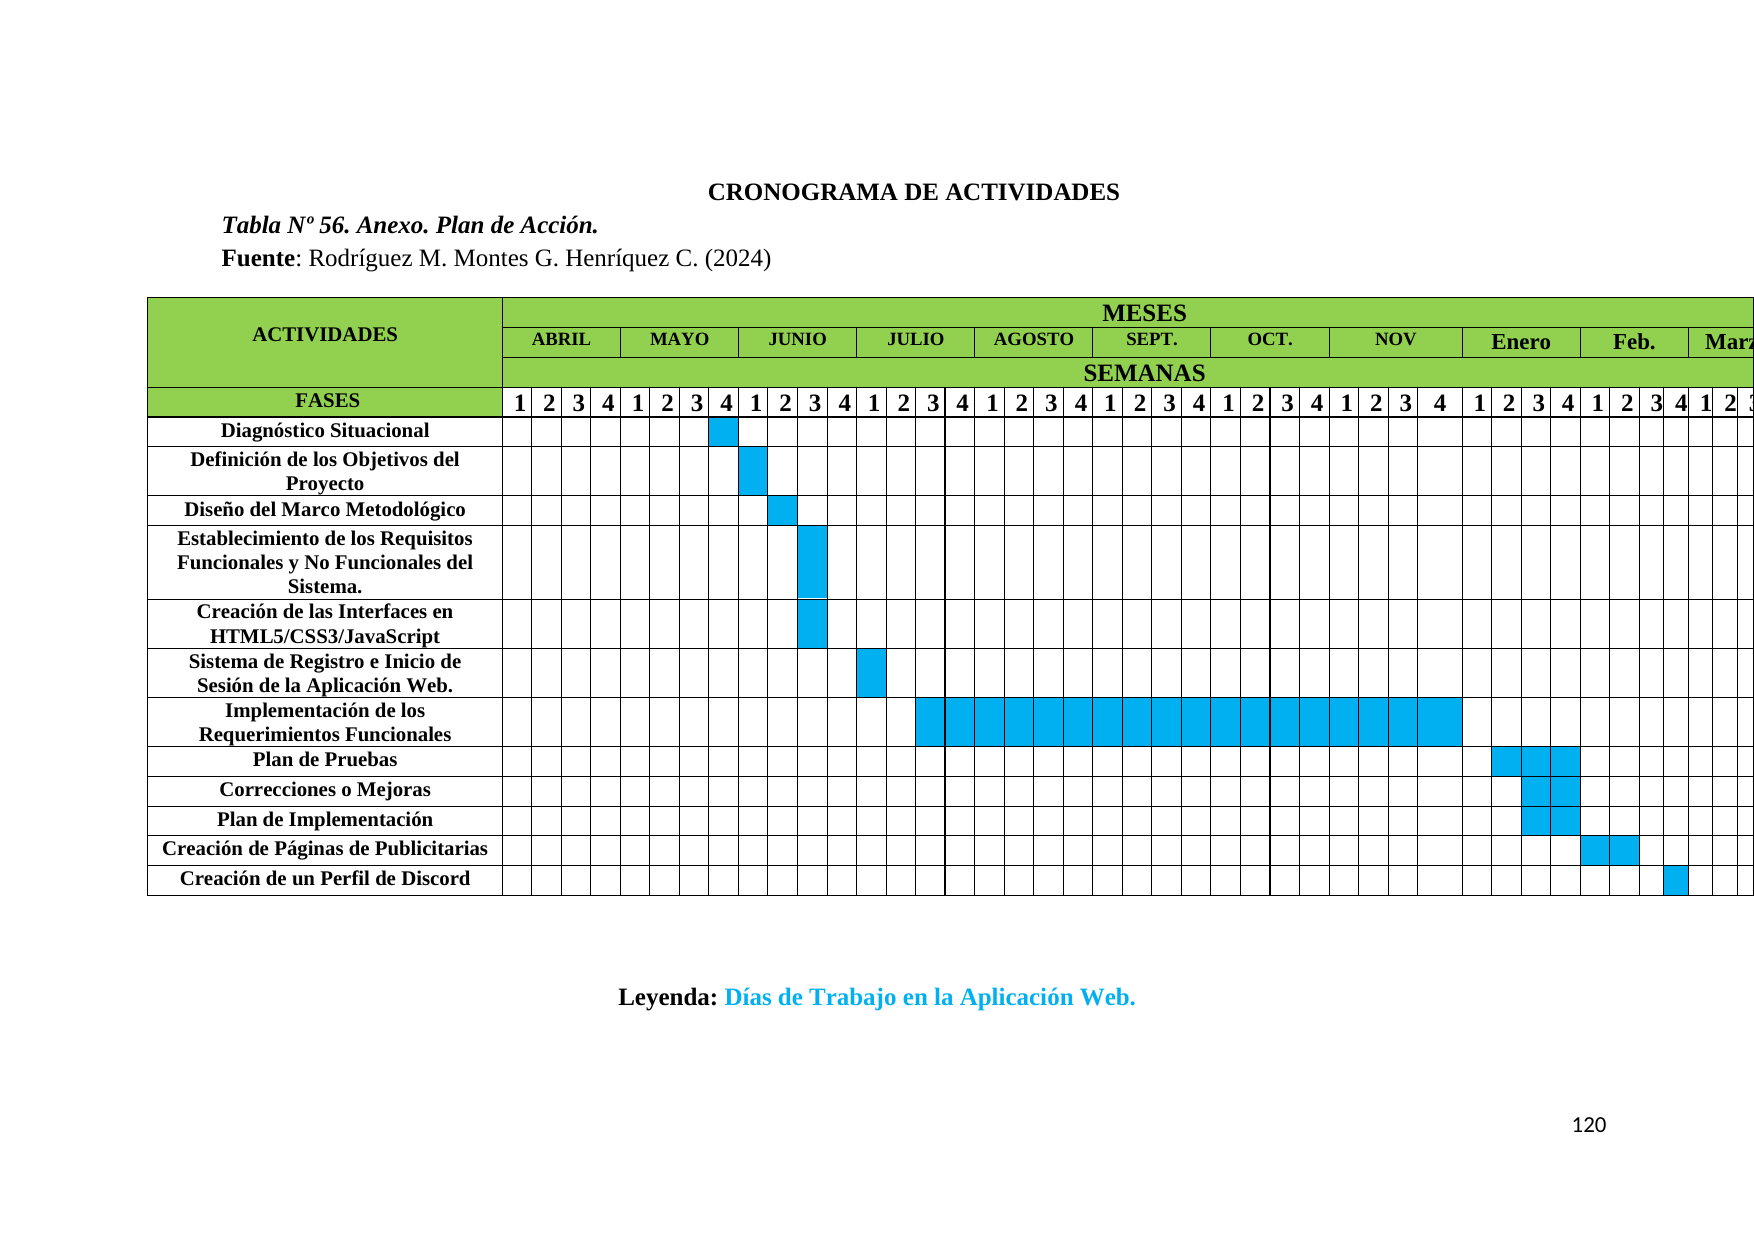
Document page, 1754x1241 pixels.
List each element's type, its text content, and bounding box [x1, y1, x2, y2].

table_cell [768, 747, 797, 776]
table_cell [857, 866, 886, 895]
table_cell 4 [1664, 388, 1688, 416]
table_cell MAYO [621, 328, 738, 357]
table_cell [916, 866, 944, 895]
table_cell [1463, 866, 1491, 895]
table_cell [1152, 649, 1181, 697]
table_cell [1005, 649, 1033, 697]
table_cell [532, 418, 561, 446]
table_cell [562, 649, 590, 697]
table_cell [1359, 649, 1388, 697]
table_cell [1093, 866, 1122, 895]
table_cell [739, 777, 767, 806]
table_cell [1064, 807, 1092, 835]
table_cell [1418, 496, 1462, 525]
table_cell [1241, 600, 1269, 648]
table_cell [1738, 747, 1753, 776]
table_cell [739, 600, 767, 648]
table_cell [709, 747, 738, 776]
table_cell [1664, 836, 1688, 865]
table_cell [1713, 698, 1737, 746]
table_cell Plan de Pruebas [148, 747, 502, 776]
table_cell [975, 526, 1004, 598]
table_cell [621, 649, 649, 697]
table_cell [798, 418, 827, 446]
table_cell 4 [709, 388, 738, 416]
table_cell [1182, 807, 1210, 835]
table_cell Diagnóstico Situacional [148, 418, 502, 446]
table_cell [1492, 496, 1521, 525]
table_cell 4 [1551, 388, 1580, 416]
table_cell [946, 447, 974, 495]
table_cell [1610, 866, 1639, 895]
table_cell ABRIL [503, 328, 620, 357]
table_cell [1664, 649, 1688, 697]
table_cell [916, 807, 944, 835]
table_cell [916, 418, 944, 446]
table_cell [1211, 836, 1240, 865]
table_cell [1738, 866, 1753, 895]
table_cell [1300, 649, 1329, 697]
table_cell [857, 807, 886, 835]
table_cell [1418, 807, 1462, 835]
table_cell [1123, 526, 1151, 598]
table_cell [1182, 866, 1210, 895]
table_cell [975, 777, 1004, 806]
table_cell [1551, 526, 1580, 598]
table_cell [1123, 418, 1151, 446]
table_cell [1271, 807, 1299, 835]
table_cell [1522, 600, 1550, 648]
table_cell [621, 698, 649, 746]
table_cell [1241, 836, 1269, 865]
table_cell 3 [1271, 388, 1299, 416]
table_cell 3 [1738, 388, 1753, 416]
table_cell [709, 526, 738, 598]
table_cell [887, 447, 915, 495]
table_cell 1 [1211, 388, 1240, 416]
table_cell [1463, 777, 1491, 806]
table_cell [1664, 496, 1688, 525]
table_cell [1713, 777, 1737, 806]
table_cell JUNIO [739, 328, 856, 357]
table_cell [1640, 600, 1663, 648]
table_cell [1123, 447, 1151, 495]
table_cell [828, 496, 856, 525]
table_cell [621, 807, 649, 835]
table_cell [1034, 447, 1063, 495]
table_cell [1389, 649, 1417, 697]
table_cell [1664, 447, 1688, 495]
table_cell [1551, 600, 1580, 648]
table_cell [1005, 496, 1033, 525]
table_cell [1581, 747, 1609, 776]
table_cell [1713, 418, 1737, 446]
table_cell [1551, 496, 1580, 525]
table_cell [828, 526, 856, 598]
table_cell 2 [1492, 388, 1521, 416]
table_cell [739, 807, 767, 835]
table_cell [562, 777, 590, 806]
table_cell [1689, 836, 1712, 865]
table_cell [562, 698, 590, 746]
table_cell [1551, 698, 1580, 746]
table_cell [709, 496, 738, 525]
table_cell [1005, 807, 1033, 835]
table_cell [1300, 418, 1329, 446]
table_cell [680, 698, 708, 746]
table_cell 2 [768, 388, 797, 416]
table_cell [503, 600, 531, 648]
table_cell [532, 698, 561, 746]
table_cell [857, 747, 886, 776]
table_cell [1418, 600, 1462, 648]
table_cell [1738, 418, 1753, 446]
table_cell [916, 649, 944, 697]
table_cell [1359, 777, 1388, 806]
table_cell [975, 836, 1004, 865]
table_cell [768, 836, 797, 865]
table_cell [1418, 447, 1462, 495]
table_cell [532, 836, 561, 865]
table_cell [1463, 600, 1491, 648]
table_cell [739, 526, 767, 598]
table_cell [1241, 496, 1269, 525]
table_cell 4 [591, 388, 620, 416]
table_cell [650, 747, 679, 776]
table_cell [1463, 836, 1491, 865]
table_cell 2 [1610, 388, 1639, 416]
table_cell [532, 866, 561, 895]
table_cell Establecimiento de los Requisitos Funcionales y No Funcionales del Sistema. [148, 526, 502, 598]
table_cell [1211, 526, 1240, 598]
table_cell [680, 649, 708, 697]
table_cell [1093, 600, 1122, 648]
table_cell [1034, 600, 1063, 648]
table_cell 3 [1522, 388, 1550, 416]
table_cell [1581, 866, 1609, 895]
table_cell [768, 777, 797, 806]
table_cell [916, 600, 944, 648]
table_cell [1522, 649, 1550, 697]
table_cell [1300, 600, 1329, 648]
table_cell [562, 496, 590, 525]
table_cell [1093, 747, 1122, 776]
table_cell [591, 600, 620, 648]
table_cell [768, 698, 797, 746]
table_cell [1182, 496, 1210, 525]
table_cell 3 [680, 388, 708, 416]
table_cell [562, 600, 590, 648]
table_cell [1492, 600, 1521, 648]
table_cell [1182, 600, 1210, 648]
table_cell [798, 866, 827, 895]
table_cell [1738, 600, 1753, 648]
table_cell [503, 747, 531, 776]
table_cell [1034, 747, 1063, 776]
table_cell [1330, 836, 1358, 865]
table_cell 4 [946, 388, 974, 416]
table_cell [887, 747, 915, 776]
table_cell 3 [798, 388, 827, 416]
table_cell [1389, 836, 1417, 865]
table_cell [1418, 418, 1462, 446]
table_cell [1064, 526, 1092, 598]
table_cell [1300, 747, 1329, 776]
table_cell [857, 836, 886, 865]
table_cell [650, 526, 679, 598]
table_cell [1359, 807, 1388, 835]
table_cell [1463, 747, 1491, 776]
table_cell [1492, 698, 1521, 746]
table_cell 1 [621, 388, 649, 416]
table_cell [1241, 807, 1269, 835]
table_cell [1522, 866, 1550, 895]
table_cell [1152, 866, 1181, 895]
table_cell [1271, 418, 1299, 446]
table_cell [1241, 747, 1269, 776]
table_cell [1492, 866, 1521, 895]
table_cell 2 [532, 388, 561, 416]
table_cell [1713, 447, 1737, 495]
table_cell [621, 447, 649, 495]
table_cell [1581, 496, 1609, 525]
table_cell [1123, 777, 1151, 806]
table_cell [680, 866, 708, 895]
table_cell Definición de los Objetivos del Proyecto [148, 447, 502, 495]
table_cell [650, 447, 679, 495]
table_cell [1492, 836, 1521, 865]
table_cell [946, 777, 974, 806]
table_cell [1581, 836, 1609, 865]
table_cell [1640, 649, 1663, 697]
table_header MESES [503, 298, 1753, 327]
table_cell [1330, 418, 1358, 446]
table_cell [1123, 698, 1151, 746]
table_cell AGOSTO [975, 328, 1092, 357]
table_cell [1551, 747, 1580, 776]
table_cell 2 [887, 388, 915, 416]
table_cell [1389, 496, 1417, 525]
table_cell [1713, 496, 1737, 525]
table_cell [1064, 418, 1092, 446]
table_cell 1 [1093, 388, 1122, 416]
table_cell [1738, 698, 1753, 746]
table_cell [887, 526, 915, 598]
table_cell [1330, 526, 1358, 598]
table_cell [1689, 777, 1712, 806]
table_cell [1064, 866, 1092, 895]
table_cell 2 [1241, 388, 1269, 416]
table_cell [1581, 447, 1609, 495]
table_cell [1522, 447, 1550, 495]
table_cell [1581, 698, 1609, 746]
table_cell [887, 777, 915, 806]
table_cell [709, 418, 738, 446]
table_cell [768, 866, 797, 895]
table_cell [768, 649, 797, 697]
table_cell [1610, 526, 1639, 598]
table_cell [591, 836, 620, 865]
table_cell [1713, 807, 1737, 835]
table_cell [562, 447, 590, 495]
table_cell [1330, 698, 1358, 746]
table_cell [1492, 807, 1521, 835]
table_cell [857, 600, 886, 648]
table_cell [1123, 866, 1151, 895]
table_cell [887, 649, 915, 697]
table_cell [1064, 496, 1092, 525]
table_cell [1359, 496, 1388, 525]
table_cell [1551, 447, 1580, 495]
table_cell [1182, 649, 1210, 697]
table_cell [1330, 747, 1358, 776]
table_cell [1123, 747, 1151, 776]
table_cell [1211, 698, 1240, 746]
table_cell [1093, 807, 1122, 835]
table_cell [591, 496, 620, 525]
table_cell [1211, 496, 1240, 525]
table_cell [709, 600, 738, 648]
table_cell [1610, 777, 1639, 806]
table_cell [1492, 777, 1521, 806]
table_cell [650, 496, 679, 525]
table_cell [739, 698, 767, 746]
table_cell [975, 649, 1004, 697]
table_cell [1389, 600, 1417, 648]
table_cell [1182, 777, 1210, 806]
table_cell [1241, 649, 1269, 697]
table_cell [828, 747, 856, 776]
table_cell [1211, 447, 1240, 495]
table_cell [650, 698, 679, 746]
table_cell Creación de las Interfaces en HTML5/CSS3/JavaScript [148, 600, 502, 648]
table_cell [1640, 836, 1663, 865]
table_cell [1005, 866, 1033, 895]
table_cell [1738, 807, 1753, 835]
table_cell [1581, 600, 1609, 648]
table_cell Diseño del Marco Metodológico [148, 496, 502, 525]
table_cell [857, 698, 886, 746]
table_cell [621, 496, 649, 525]
table_cell [1418, 747, 1462, 776]
table_cell Marzo [1689, 328, 1753, 357]
table_cell [1664, 698, 1688, 746]
table_cell [1522, 777, 1550, 806]
table_cell [1689, 526, 1712, 598]
table_cell [798, 807, 827, 835]
table_cell [1581, 649, 1609, 697]
table_cell Creación de Páginas de Publicitarias [148, 836, 502, 865]
table_cell [1418, 698, 1462, 746]
table_cell [1492, 649, 1521, 697]
table_cell 3 [562, 388, 590, 416]
table_cell [1463, 649, 1491, 697]
table_cell [1182, 747, 1210, 776]
table_cell [503, 649, 531, 697]
table_cell [591, 698, 620, 746]
table_cell [1211, 600, 1240, 648]
table_cell [1211, 866, 1240, 895]
table_cell Sistema de Registro e Inicio de Sesión de la Aplicación Web. [148, 649, 502, 697]
table_cell [1330, 496, 1358, 525]
table_cell [798, 777, 827, 806]
table_cell [946, 600, 974, 648]
table_cell [946, 526, 974, 598]
table_cell [1359, 747, 1388, 776]
table_cell [828, 418, 856, 446]
table_cell [1359, 526, 1388, 598]
table_cell [887, 600, 915, 648]
table_cell [946, 836, 974, 865]
table_cell [798, 836, 827, 865]
table_cell [857, 418, 886, 446]
table_cell [1664, 866, 1688, 895]
table_cell [532, 526, 561, 598]
table_cell [1551, 777, 1580, 806]
table_cell [1713, 747, 1737, 776]
table_cell 1 [1581, 388, 1609, 416]
table_cell [1689, 447, 1712, 495]
table_cell [1492, 526, 1521, 598]
table_cell [828, 807, 856, 835]
table_cell [916, 836, 944, 865]
table_cell [650, 836, 679, 865]
table_cell [1330, 649, 1358, 697]
table_cell [1522, 496, 1550, 525]
table_cell [1522, 698, 1550, 746]
table_cell [1689, 496, 1712, 525]
table_cell [1610, 418, 1639, 446]
table_cell [857, 777, 886, 806]
table_cell [1005, 777, 1033, 806]
table_cell [1123, 649, 1151, 697]
table_cell [1241, 866, 1269, 895]
table_cell [1689, 649, 1712, 697]
table_cell [1064, 777, 1092, 806]
table_cell [503, 418, 531, 446]
table_cell [1713, 649, 1737, 697]
table_cell [709, 649, 738, 697]
table_cell [562, 807, 590, 835]
table_cell [621, 600, 649, 648]
table_cell [828, 649, 856, 697]
table_cell [1005, 836, 1033, 865]
table_cell 3 [1389, 388, 1417, 416]
table_cell [739, 649, 767, 697]
table_cell [1738, 777, 1753, 806]
table_cell [1551, 807, 1580, 835]
table_cell [1182, 836, 1210, 865]
table_cell [887, 807, 915, 835]
table_cell [1271, 866, 1299, 895]
table_cell [828, 698, 856, 746]
table_cell [1093, 649, 1122, 697]
table_cell [946, 866, 974, 895]
table_cell [1093, 496, 1122, 525]
table_cell [1064, 836, 1092, 865]
table_cell [562, 866, 590, 895]
table_cell [916, 526, 944, 598]
table_cell [650, 866, 679, 895]
table_cell [887, 496, 915, 525]
table_cell [1241, 777, 1269, 806]
table_cell [1359, 418, 1388, 446]
table_cell [1093, 698, 1122, 746]
table_cell [946, 418, 974, 446]
table_cell [1640, 526, 1663, 598]
table_cell [1713, 600, 1737, 648]
table_cell [1551, 836, 1580, 865]
table_cell [798, 526, 827, 598]
table_cell [532, 447, 561, 495]
table_cell [1152, 496, 1181, 525]
table_cell [650, 649, 679, 697]
table_cell [916, 698, 944, 746]
table_cell 2 [1713, 388, 1737, 416]
table_cell [709, 836, 738, 865]
table_cell Feb. [1581, 328, 1688, 357]
table_cell [1271, 600, 1299, 648]
table_cell [1389, 807, 1417, 835]
table_cell [1123, 600, 1151, 648]
table_cell [887, 418, 915, 446]
table_cell [1640, 777, 1663, 806]
table_cell [946, 496, 974, 525]
table_cell [1389, 526, 1417, 598]
table_cell [621, 777, 649, 806]
table_cell [1152, 698, 1181, 746]
table_cell [1152, 600, 1181, 648]
table_cell [1182, 418, 1210, 446]
table_cell [680, 600, 708, 648]
table_cell [1463, 526, 1491, 598]
table_cell [916, 496, 944, 525]
table_cell [1738, 649, 1753, 697]
table_cell [1581, 807, 1609, 835]
table_cell [1005, 418, 1033, 446]
table_cell [1713, 836, 1737, 865]
table_cell [1152, 747, 1181, 776]
table_cell SEPT. [1093, 328, 1210, 357]
table_cell [739, 447, 767, 495]
table_cell [621, 866, 649, 895]
table_cell [1640, 418, 1663, 446]
table_cell [798, 600, 827, 648]
table_cell [1211, 807, 1240, 835]
table_cell [1492, 418, 1521, 446]
table_cell [680, 777, 708, 806]
table_cell [1093, 777, 1122, 806]
table_cell [1034, 418, 1063, 446]
table_cell [532, 649, 561, 697]
table_cell [798, 496, 827, 525]
table_cell [1389, 747, 1417, 776]
table_cell [680, 836, 708, 865]
table_cell [798, 447, 827, 495]
table_cell [1610, 447, 1639, 495]
table_cell [1064, 447, 1092, 495]
table_cell [1330, 600, 1358, 648]
table_cell [1689, 600, 1712, 648]
table_cell [857, 447, 886, 495]
table_cell [1389, 777, 1417, 806]
text Leyenda: Días de Trabajo en la Aplicación Web. [148, 982, 1606, 1011]
table_cell [1152, 777, 1181, 806]
table_cell [680, 526, 708, 598]
table_cell [1093, 836, 1122, 865]
table_cell [1211, 418, 1240, 446]
table_cell Enero [1463, 328, 1580, 357]
table_cell [1300, 836, 1329, 865]
table_cell [1271, 747, 1299, 776]
table_cell 3 [916, 388, 944, 416]
table_cell [1064, 747, 1092, 776]
table_cell [680, 447, 708, 495]
table_cell [1581, 526, 1609, 598]
table_cell [1738, 496, 1753, 525]
table_cell [1271, 526, 1299, 598]
table_cell [739, 747, 767, 776]
table_cell [1241, 418, 1269, 446]
table_cell [1271, 649, 1299, 697]
table_cell 4 [1064, 388, 1092, 416]
table_cell [680, 747, 708, 776]
table_cell [1034, 526, 1063, 598]
table_cell [503, 866, 531, 895]
table_cell [946, 698, 974, 746]
table_cell [1664, 777, 1688, 806]
table_cell [1664, 600, 1688, 648]
table_cell [1689, 418, 1712, 446]
table_cell [1610, 649, 1639, 697]
table_cell [1123, 836, 1151, 865]
table_cell [1005, 526, 1033, 598]
table_cell [1271, 698, 1299, 746]
table_cell [1093, 418, 1122, 446]
table_cell [591, 866, 620, 895]
table_cell [1689, 698, 1712, 746]
table_cell [1152, 418, 1181, 446]
table_cell 4 [1300, 388, 1329, 416]
table_cell 4 [1418, 388, 1462, 416]
table_cell [1418, 866, 1462, 895]
table_cell [1182, 698, 1210, 746]
table_cell [562, 526, 590, 598]
table_cell [1123, 496, 1151, 525]
table_cell [1241, 526, 1269, 598]
table_cell [1640, 496, 1663, 525]
table_cell [1463, 698, 1491, 746]
table_cell [828, 866, 856, 895]
table_cell [1664, 747, 1688, 776]
table_cell [1093, 526, 1122, 598]
table_cell [1330, 447, 1358, 495]
table_cell [1005, 747, 1033, 776]
table_cell [1640, 698, 1663, 746]
table_cell [887, 836, 915, 865]
table_cell 3 [1034, 388, 1063, 416]
table_cell [946, 747, 974, 776]
table_cell [709, 698, 738, 746]
table_cell [1610, 496, 1639, 525]
table_cell [1551, 866, 1580, 895]
table_cell [1330, 807, 1358, 835]
table_cell [1610, 747, 1639, 776]
table_cell 1 [857, 388, 886, 416]
table_cell [503, 777, 531, 806]
table_cell [828, 777, 856, 806]
table_cell [1300, 807, 1329, 835]
table_cell [532, 600, 561, 648]
table_cell [591, 747, 620, 776]
table_cell [1300, 496, 1329, 525]
list Fuente: Rodríguez M. Montes G. Henríquez C. (2024) [148, 243, 1606, 272]
table_cell [975, 496, 1004, 525]
table_cell [1640, 866, 1663, 895]
table_cell [798, 649, 827, 697]
table_cell JULIO [857, 328, 974, 357]
table_cell [503, 447, 531, 495]
table_cell [1492, 447, 1521, 495]
table_cell [621, 418, 649, 446]
table_cell [591, 526, 620, 598]
table_cell [650, 600, 679, 648]
table_cell [503, 807, 531, 835]
table_cell [1034, 777, 1063, 806]
table_cell [709, 447, 738, 495]
table_cell NOV [1330, 328, 1462, 357]
table_cell [739, 866, 767, 895]
table_cell 2 [1123, 388, 1151, 416]
table_cell [1389, 447, 1417, 495]
table_cell [1713, 526, 1737, 598]
table_cell [650, 807, 679, 835]
table_cell [591, 649, 620, 697]
table_cell [1713, 866, 1737, 895]
table_cell [709, 777, 738, 806]
table_cell [975, 807, 1004, 835]
table_cell [768, 600, 797, 648]
table_cell [828, 600, 856, 648]
table_cell [1211, 777, 1240, 806]
table_cell [916, 747, 944, 776]
table_cell [1522, 418, 1550, 446]
table_cell [1581, 418, 1609, 446]
table_cell [1418, 649, 1462, 697]
table_cell [1152, 526, 1181, 598]
table_cell [857, 526, 886, 598]
table_cell [1610, 836, 1639, 865]
table_cell [503, 526, 531, 598]
table_cell [1551, 418, 1580, 446]
table_cell [916, 447, 944, 495]
table_cell [1034, 836, 1063, 865]
table_cell [591, 418, 620, 446]
table_cell [1389, 418, 1417, 446]
table_cell [887, 866, 915, 895]
table_cell [503, 698, 531, 746]
table_cell FASES [148, 388, 502, 416]
table_cell [1241, 698, 1269, 746]
table_cell [650, 777, 679, 806]
table_cell [621, 747, 649, 776]
table_cell [1182, 526, 1210, 598]
table_cell 3 [1640, 388, 1663, 416]
table_cell [532, 807, 561, 835]
table_cell [1664, 526, 1688, 598]
table_cell [1152, 807, 1181, 835]
table_cell [532, 496, 561, 525]
table_cell [1418, 836, 1462, 865]
table_cell [768, 447, 797, 495]
table_cell [562, 747, 590, 776]
table_cell [1211, 649, 1240, 697]
table_header ACTIVIDADES [148, 298, 502, 387]
table_cell [1152, 836, 1181, 865]
table_cell [1152, 447, 1181, 495]
table_cell [1738, 836, 1753, 865]
table_cell [1640, 747, 1663, 776]
table_cell [562, 836, 590, 865]
table_cell [591, 777, 620, 806]
table_cell [1064, 600, 1092, 648]
table_cell [1034, 807, 1063, 835]
table_cell [768, 807, 797, 835]
table_cell [1005, 698, 1033, 746]
table_cell [591, 447, 620, 495]
table_cell [1418, 777, 1462, 806]
table_cell [739, 496, 767, 525]
table_cell [1034, 698, 1063, 746]
table_cell 2 [1359, 388, 1388, 416]
table_cell [828, 447, 856, 495]
table_cell [680, 418, 708, 446]
table_cell [1005, 600, 1033, 648]
table_cell [709, 866, 738, 895]
table_cell [1064, 698, 1092, 746]
table_cell 1 [975, 388, 1004, 416]
table_cell [1271, 836, 1299, 865]
table_cell [857, 649, 886, 697]
table_cell [562, 418, 590, 446]
table_cell [1522, 807, 1550, 835]
table_cell [1034, 866, 1063, 895]
table_cell [1123, 807, 1151, 835]
table_cell [975, 447, 1004, 495]
table_cell [1689, 747, 1712, 776]
table_cell [1581, 777, 1609, 806]
table_cell Plan de Implementación [148, 807, 502, 835]
table_cell [1640, 447, 1663, 495]
table_cell [1689, 807, 1712, 835]
table_cell Implementación de los Requerimientos Funcionales [148, 698, 502, 746]
table_cell [1359, 698, 1388, 746]
table_cell [1463, 447, 1491, 495]
table_cell 4 [828, 388, 856, 416]
table_cell [916, 777, 944, 806]
table_cell [1271, 777, 1299, 806]
table_cell [650, 418, 679, 446]
table_cell [1241, 447, 1269, 495]
table_cell [1689, 866, 1712, 895]
table_cell [1034, 649, 1063, 697]
table_cell [1359, 600, 1388, 648]
table_cell [1492, 747, 1521, 776]
table_cell [1211, 747, 1240, 776]
table_cell [975, 698, 1004, 746]
table_cell 1 [1689, 388, 1712, 416]
table_cell [1300, 698, 1329, 746]
table_cell [1522, 526, 1550, 598]
table_cell [975, 866, 1004, 895]
table_cell [1271, 496, 1299, 525]
table_cell [1093, 447, 1122, 495]
table_cell [768, 496, 797, 525]
table_cell [975, 600, 1004, 648]
table_cell [1064, 649, 1092, 697]
table_cell [768, 418, 797, 446]
table_cell [857, 496, 886, 525]
table_cell 3 [1152, 388, 1181, 416]
table_cell [1463, 496, 1491, 525]
table_cell [1300, 447, 1329, 495]
table_cell [739, 836, 767, 865]
table_cell [1359, 836, 1388, 865]
table_cell [1610, 600, 1639, 648]
table_cell [828, 836, 856, 865]
table_cell [621, 836, 649, 865]
table_cell 1 [1463, 388, 1491, 416]
table_cell 2 [650, 388, 679, 416]
table_cell [1330, 777, 1358, 806]
table_cell 1 [739, 388, 767, 416]
table_cell [1330, 866, 1358, 895]
table_cell [887, 698, 915, 746]
table_cell [1463, 807, 1491, 835]
table_cell [680, 496, 708, 525]
table_cell [975, 418, 1004, 446]
table_cell [1359, 866, 1388, 895]
table_cell [1610, 698, 1639, 746]
table_cell [1463, 418, 1491, 446]
table_cell [946, 807, 974, 835]
table_cell [709, 807, 738, 835]
table_cell [1005, 447, 1033, 495]
table_cell [1300, 526, 1329, 598]
table_cell [1359, 447, 1388, 495]
table_cell [1522, 747, 1550, 776]
table_cell [1182, 447, 1210, 495]
list Tabla Nº 56. Anexo. Plan de Acción. [148, 210, 1606, 239]
table_cell [1738, 447, 1753, 495]
table_cell [621, 526, 649, 598]
table_cell [1389, 866, 1417, 895]
table_cell [532, 747, 561, 776]
table_cell [1271, 447, 1299, 495]
table_cell [768, 526, 797, 598]
table_cell [1034, 496, 1063, 525]
table_cell [591, 807, 620, 835]
table_cell OCT. [1211, 328, 1329, 357]
table_cell [503, 496, 531, 525]
table_cell Correcciones o Mejoras [148, 777, 502, 806]
table_cell 4 [1182, 388, 1210, 416]
table_cell [503, 836, 531, 865]
table_cell SEMANAS [503, 358, 1753, 387]
table_cell [1664, 807, 1688, 835]
table_cell [532, 777, 561, 806]
table_cell [975, 747, 1004, 776]
table_cell Creación de un Perfil de Discord [148, 866, 502, 895]
table_cell [1664, 418, 1688, 446]
table_cell [1389, 698, 1417, 746]
table_cell [1551, 649, 1580, 697]
table_cell [1418, 526, 1462, 598]
table_cell 1 [503, 388, 531, 416]
list CRONOGRAMA DE ACTIVIDADES [148, 177, 1606, 206]
table_cell [1610, 807, 1639, 835]
table_cell [798, 747, 827, 776]
table_cell [1300, 866, 1329, 895]
table_cell [1522, 836, 1550, 865]
table_cell 1 [1330, 388, 1358, 416]
table_cell [1738, 526, 1753, 598]
table_cell [946, 649, 974, 697]
table_cell [739, 418, 767, 446]
table_cell [1300, 777, 1329, 806]
table_cell 2 [1005, 388, 1033, 416]
table_cell [1640, 807, 1663, 835]
table_cell [680, 807, 708, 835]
table_cell [798, 698, 827, 746]
